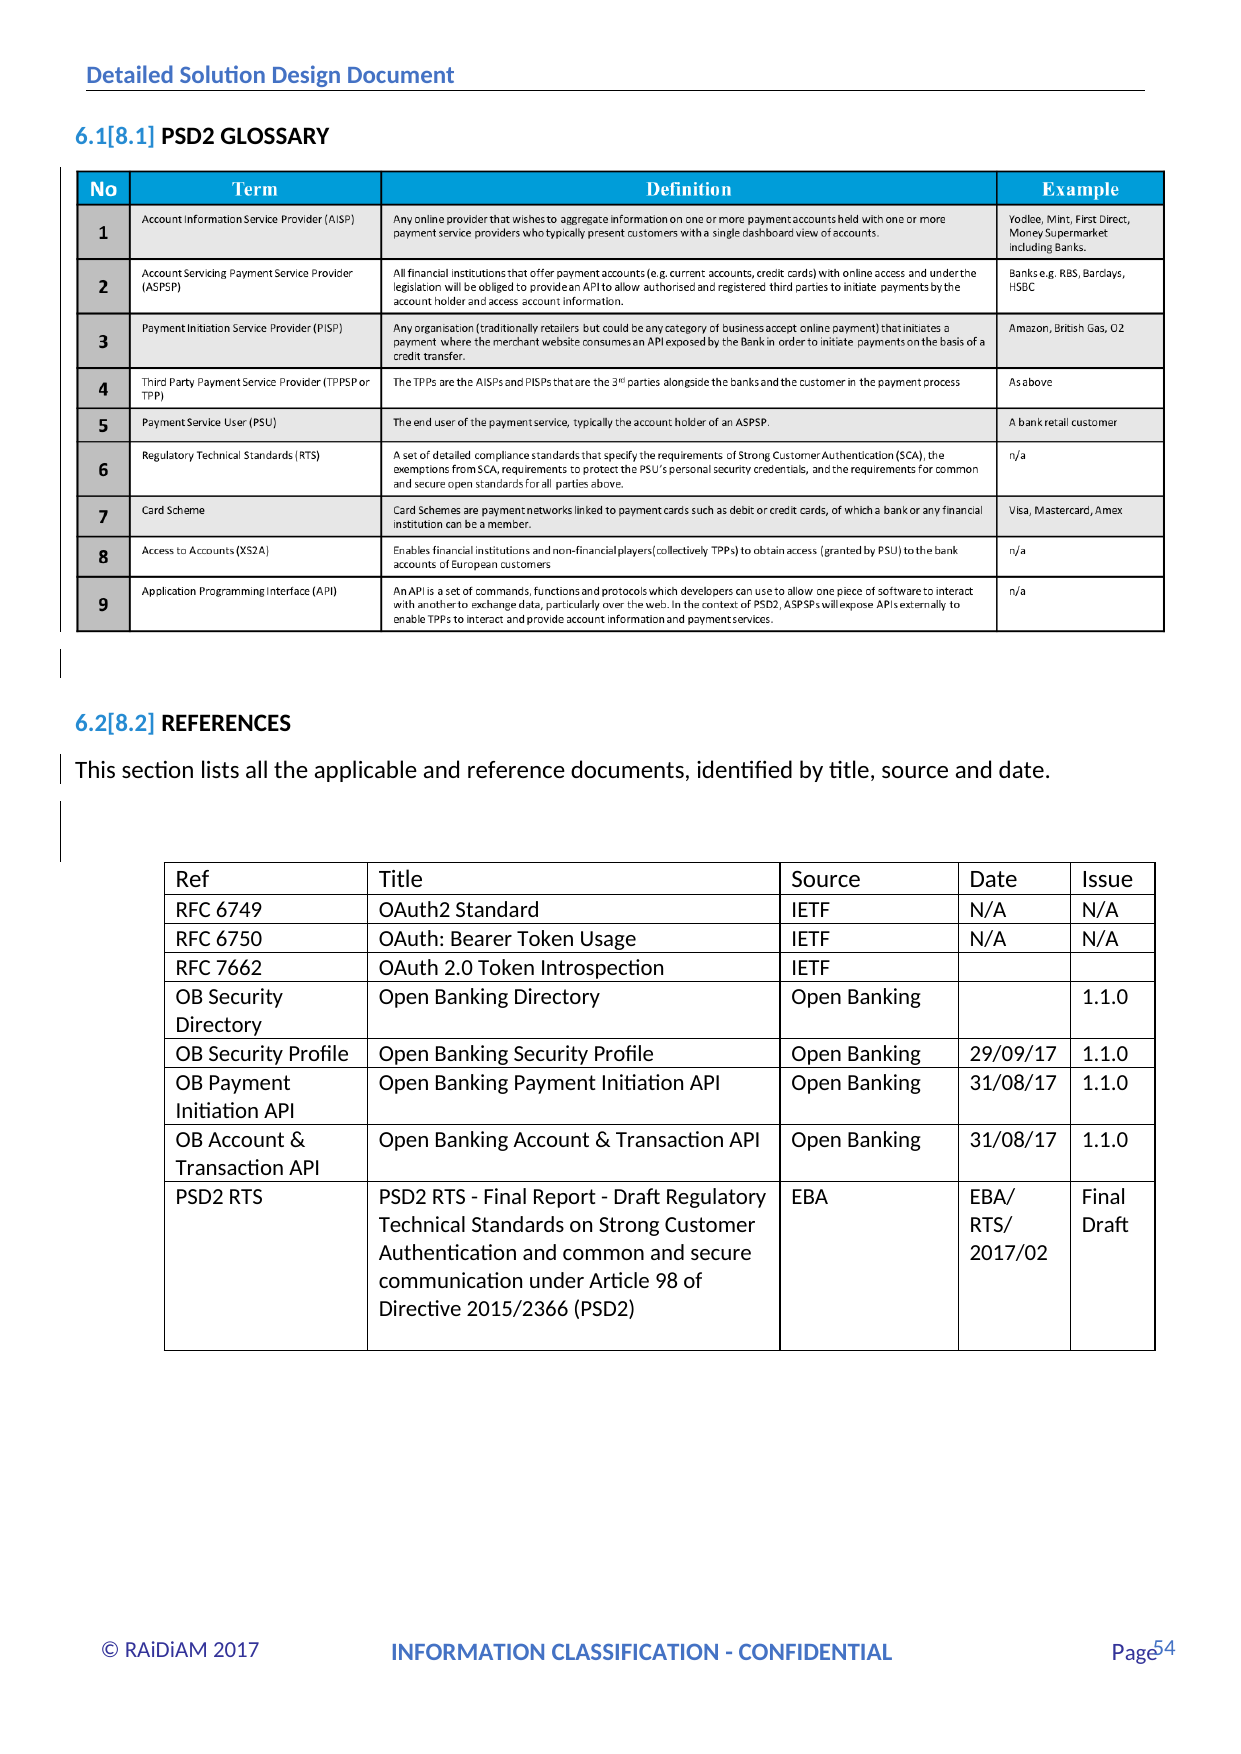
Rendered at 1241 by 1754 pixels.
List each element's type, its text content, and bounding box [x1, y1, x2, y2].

table_header Title [368, 863, 779, 894]
table_cell 31/08/17 [959, 1125, 1070, 1181]
table_cell Open Banking [781, 1125, 958, 1181]
table_cell [959, 982, 1070, 1038]
table_cell [959, 953, 1070, 981]
table_header Issue [1071, 863, 1154, 894]
table_cell OAuth: Bearer Token Usage [368, 924, 779, 952]
table_cell Open Banking [781, 1039, 958, 1067]
table_cell PSD2 RTS - Final Report - Draft Regulatory Technical Standards on Strong Customer Authentication and common and secure communication under Article 98 of Directive 2015/2366 (PSD2) [368, 1182, 779, 1350]
table_cell 1.1.0 [1071, 1068, 1154, 1124]
table_cell N/A [1071, 895, 1154, 923]
table_cell 1.1.0 [1071, 982, 1154, 1038]
table_cell Open Banking [781, 1068, 958, 1124]
table_cell RFC 6750 [165, 924, 367, 952]
table_cell Final Draft [1071, 1182, 1154, 1350]
subtitle PSD2 Glossary [75, 120, 1165, 150]
table_cell OAuth 2.0 Token Introspection [368, 953, 779, 981]
table_cell IETF [781, 895, 958, 923]
table_cell Open Banking Security Profile [368, 1039, 779, 1067]
table_cell OB Payment Initiation API [165, 1068, 367, 1124]
table_cell N/A [959, 895, 1070, 923]
table_cell 1.1.0 [1071, 1125, 1154, 1181]
table_cell Open Banking Payment Initiation API [368, 1068, 779, 1124]
table_cell OB Security Directory [165, 982, 367, 1038]
table_cell EBA/RTS/2017/02 [959, 1182, 1070, 1350]
table_cell IETF [781, 924, 958, 952]
table_cell N/A [1071, 924, 1154, 952]
table_cell 29/09/17 [959, 1039, 1070, 1067]
table_cell Open Banking [781, 982, 958, 1038]
table_header Date [959, 863, 1070, 894]
table_cell N/A [959, 924, 1070, 952]
subtitle References [75, 707, 1165, 737]
table_cell EBA [781, 1182, 958, 1350]
table_cell 1.1.0 [1071, 1039, 1154, 1067]
table_cell OAuth2 Standard [368, 895, 779, 923]
table_cell IETF [781, 953, 958, 981]
table_cell Open Banking Directory [368, 982, 779, 1038]
list This section lists all the applicable and reference documents, identified by title, source and date. [75, 754, 1165, 784]
table_cell OB Security Profile [165, 1039, 367, 1067]
table_cell RFC 6749 [165, 895, 367, 923]
picture [75, 167, 1166, 633]
table_cell [1071, 953, 1154, 981]
table_header Ref [165, 863, 367, 894]
table_cell PSD2 RTS [165, 1182, 367, 1350]
table_cell RFC 7662 [165, 953, 367, 981]
table_cell 31/08/17 [959, 1068, 1070, 1124]
table_cell OB Account & Transaction API [165, 1125, 367, 1181]
table_header Source [781, 863, 958, 894]
table_cell Open Banking Account & Transaction API [368, 1125, 779, 1181]
